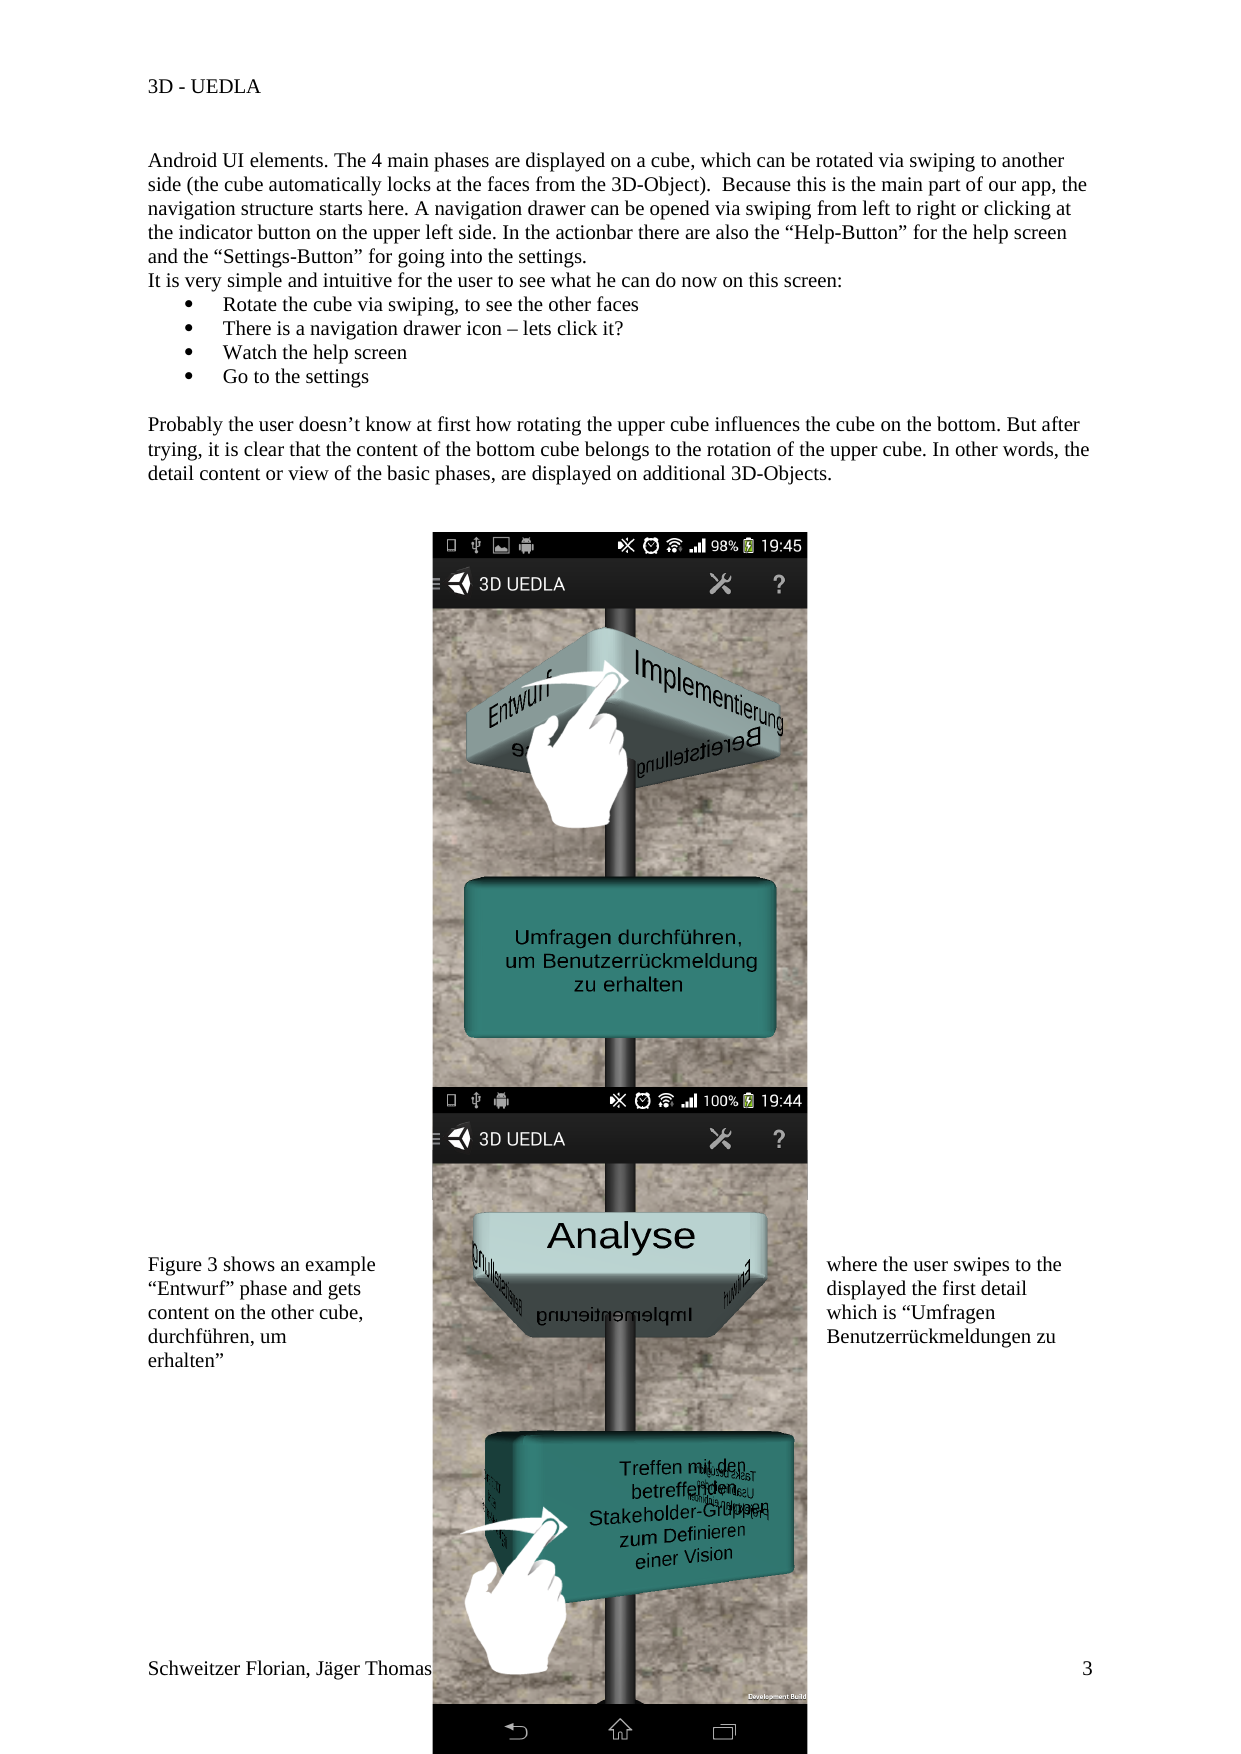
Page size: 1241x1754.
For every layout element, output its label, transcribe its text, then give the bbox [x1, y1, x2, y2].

text Probably the user doesn’t know at first how rotating the upper cube influences the cube on the bottom. But after trying, it is clear that the content of the bottom cube belongs to the rotation of the upper cube. In other words, the detail content or view of the basic phases, are displayed on additional 3D-Objects. [148, 412, 1092, 484]
list Rotate the cube via swiping, to see the other faces [185, 292, 1092, 316]
text It is very simple and intuitive for the user to see what he can do now on this screen: [148, 268, 1092, 292]
list Watch the help screen [185, 340, 1092, 364]
list There is a navigation drawer icon – lets click it? [185, 316, 1092, 340]
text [148, 148, 1092, 268]
picture [432, 532, 808, 1754]
list Go to the settings [185, 364, 1092, 388]
text Figure 3 shows an example where the user swipes to the “Entwurf” phase and gets displayed the first detail content on the other cube, which is “Umfragen durchführen, um Benutzerrückmeldungen zu erhalten” [148, 1252, 432, 1372]
text Figure 3 shows an example where the user swipes to the “Entwurf” phase and gets displayed the first detail content on the other cube, which is “Umfragen durchführen, um Benutzerrückmeldungen zu erhalten” [808, 1252, 1092, 1372]
